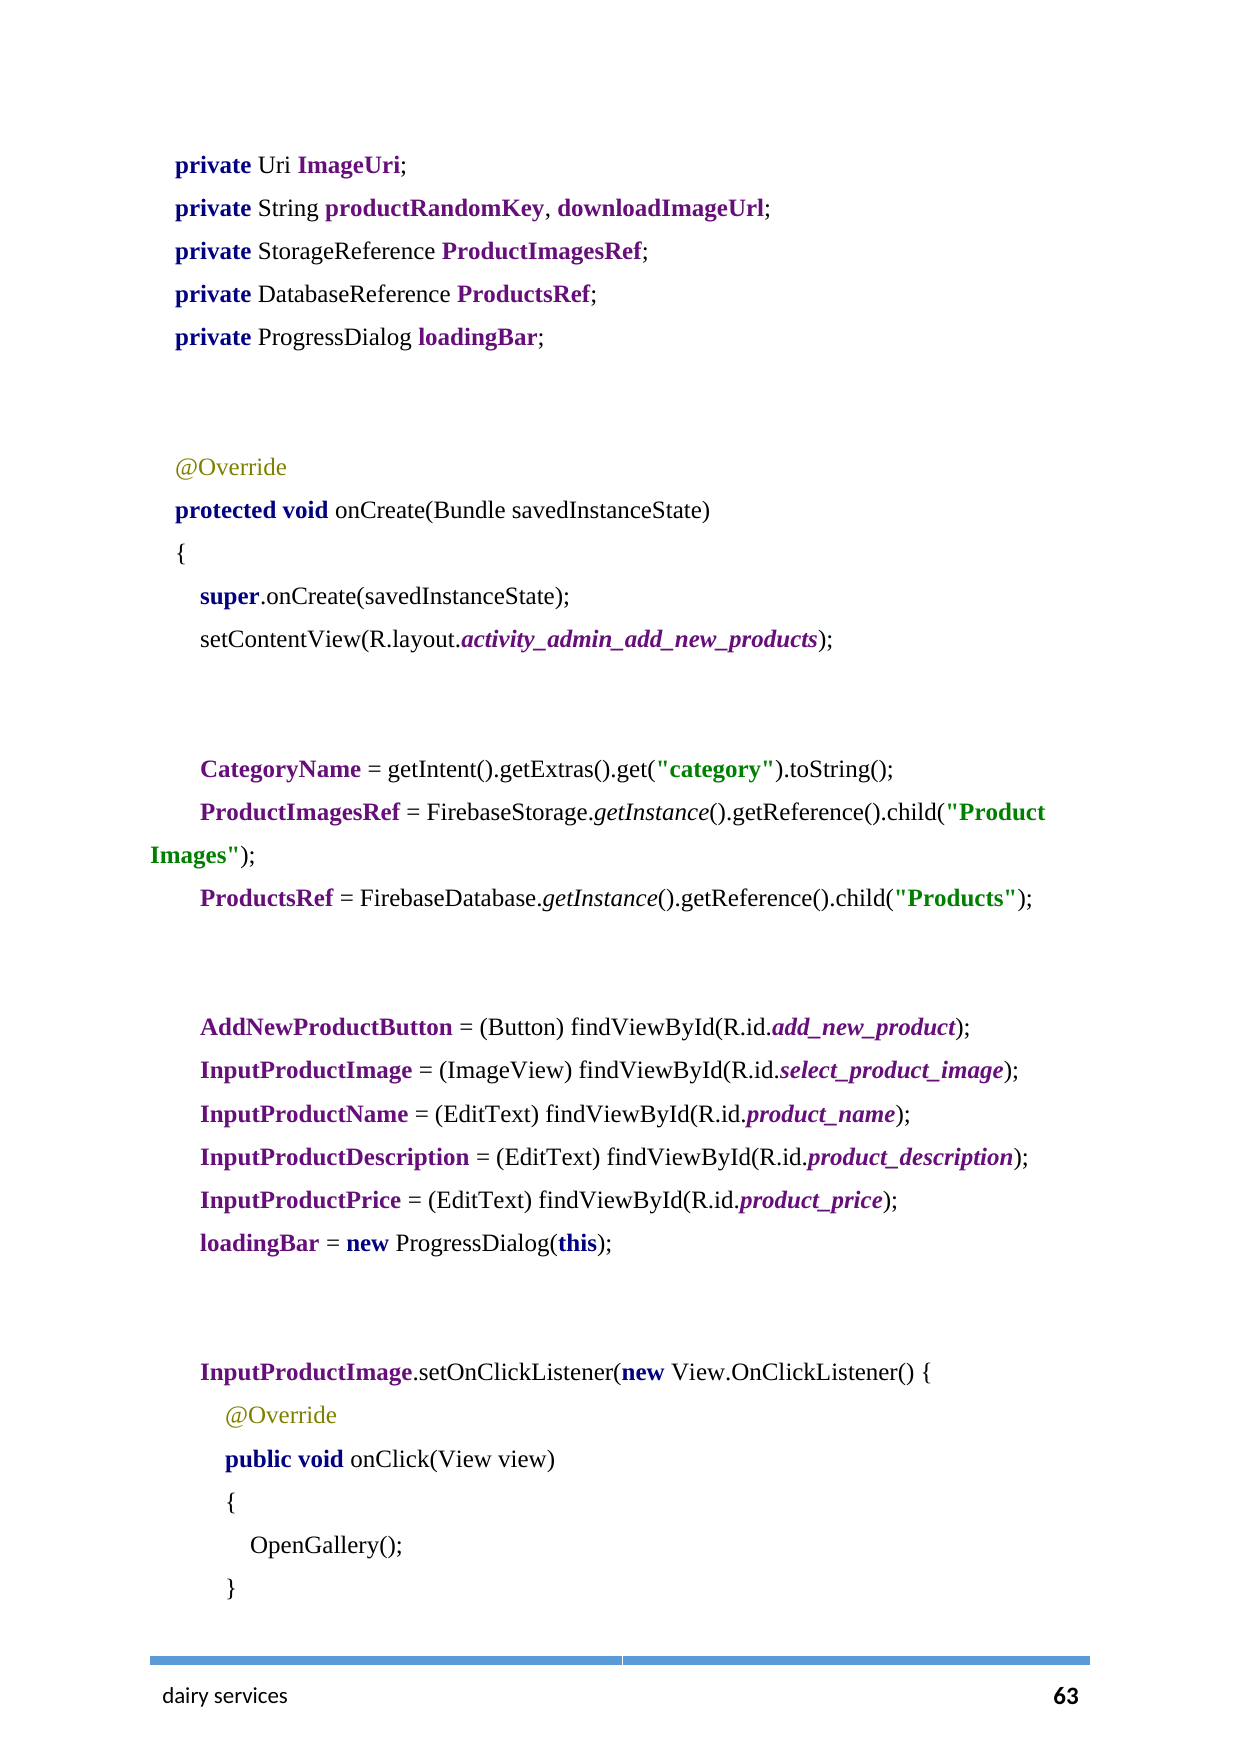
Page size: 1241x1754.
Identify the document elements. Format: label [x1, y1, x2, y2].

text [150, 150, 1090, 1602]
